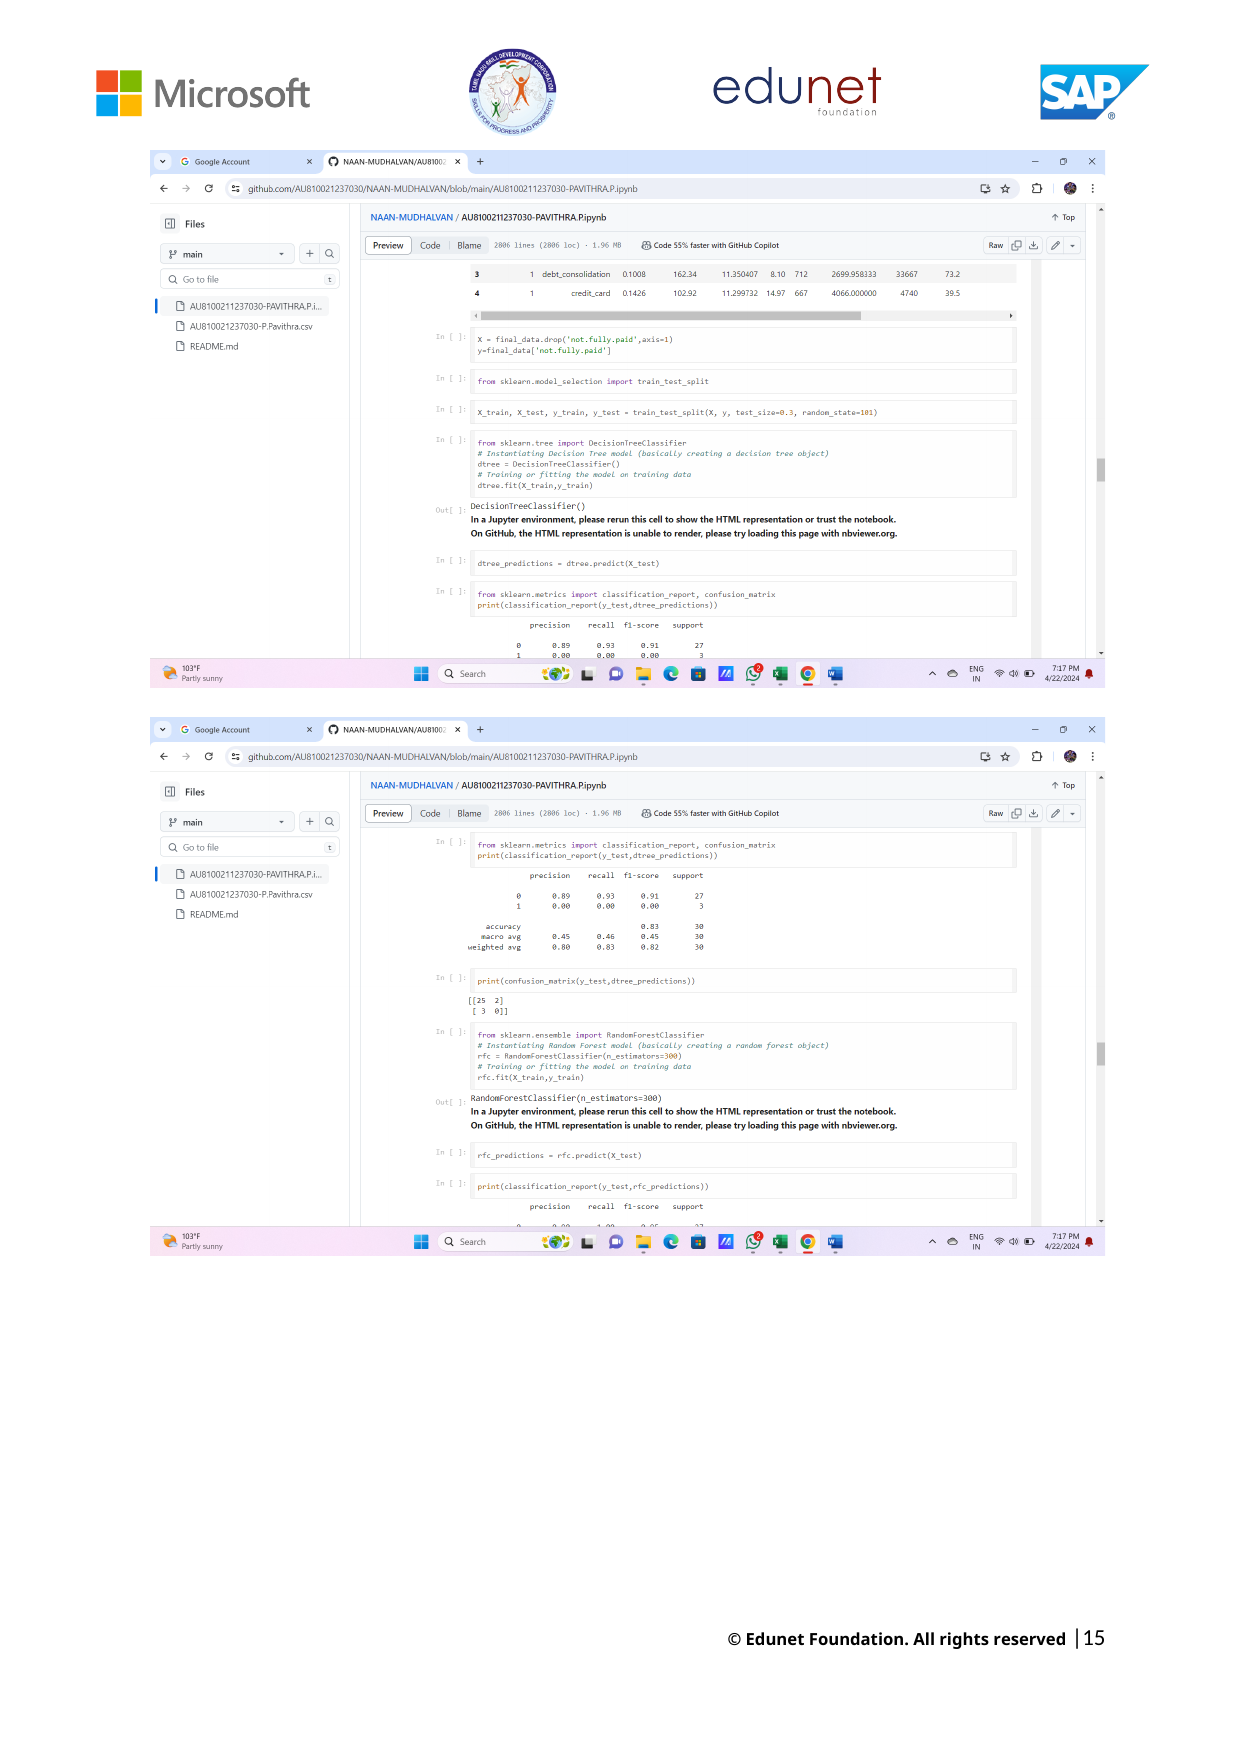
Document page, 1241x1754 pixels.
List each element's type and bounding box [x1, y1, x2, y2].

picture [91, 65, 316, 121]
picture [466, 45, 558, 137]
picture [1039, 63, 1151, 121]
picture [150, 717, 1106, 1256]
picture [150, 150, 1106, 688]
picture [706, 60, 889, 122]
